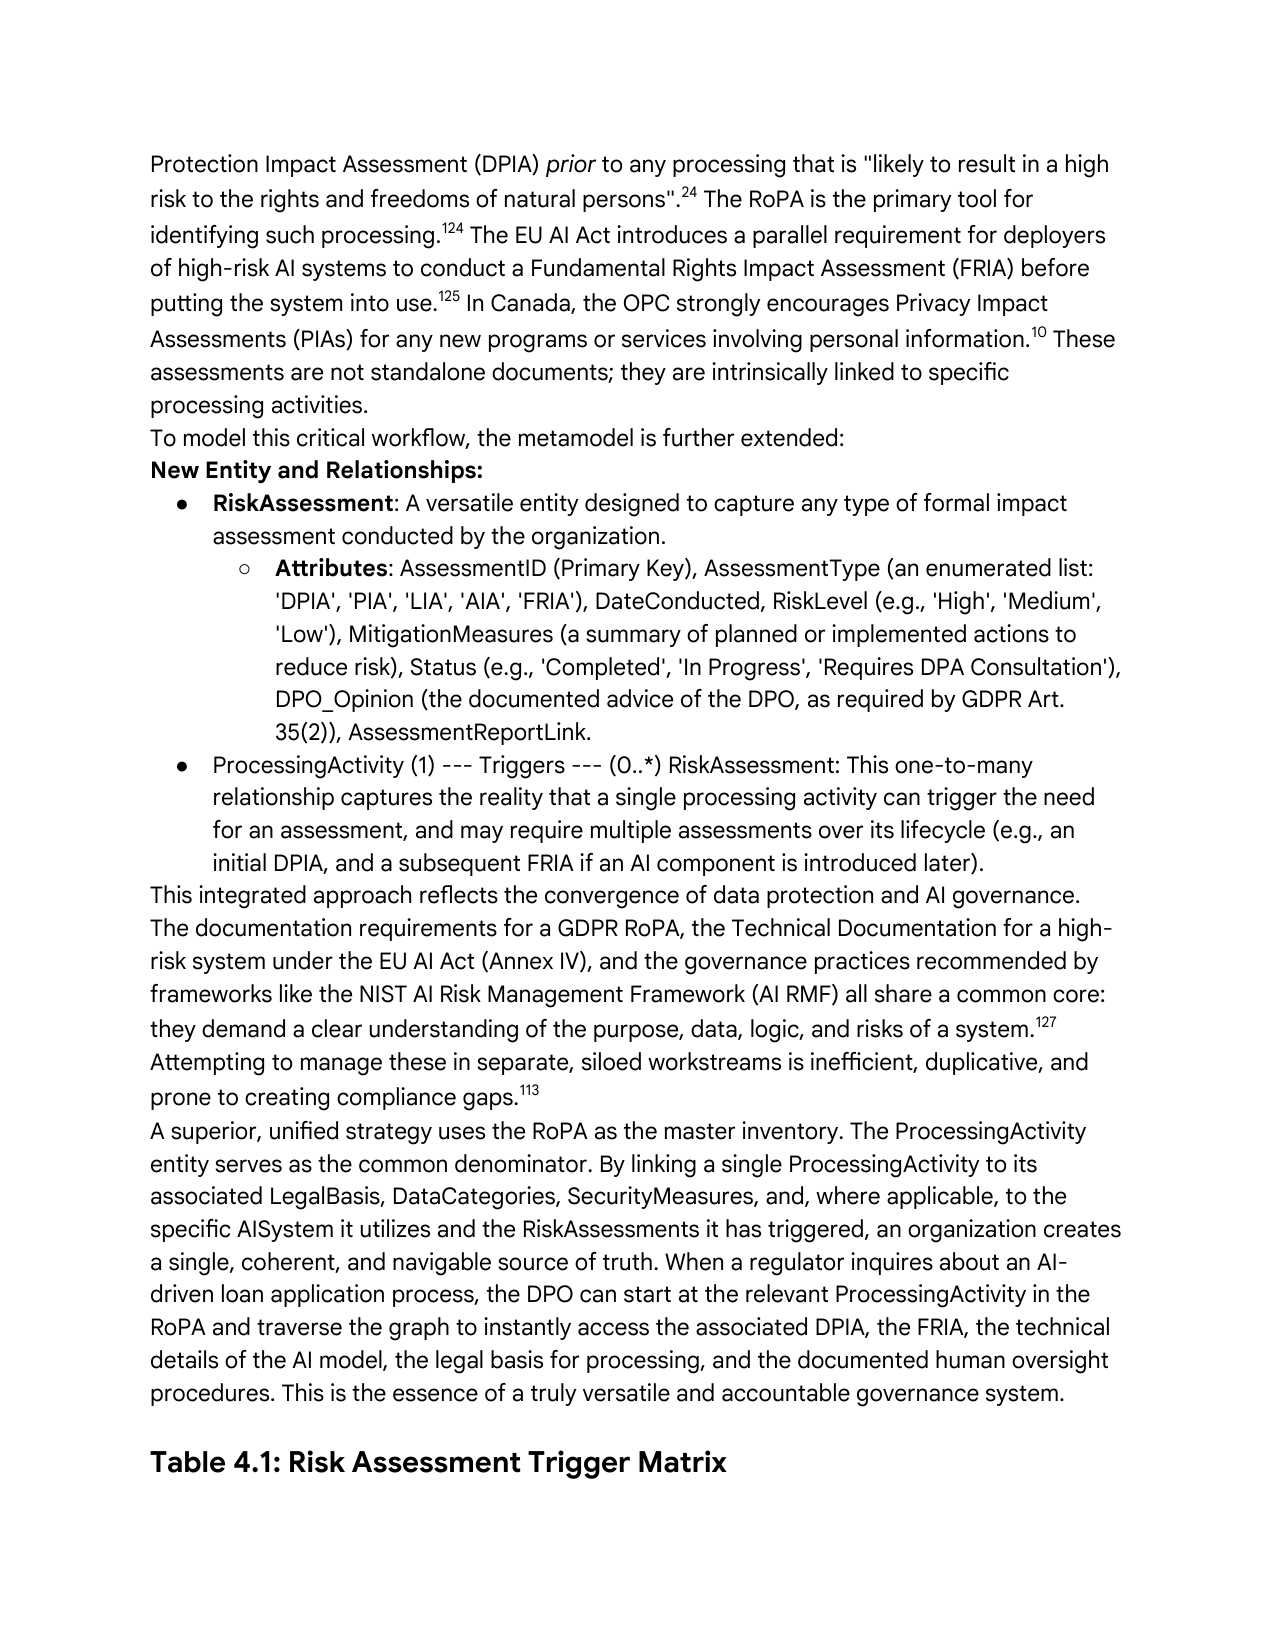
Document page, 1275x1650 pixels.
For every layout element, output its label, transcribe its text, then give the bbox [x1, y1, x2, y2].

list ProcessingActivity (1) --- Triggers --- (0..*) RiskAssessment: This one-to-many relationship captures the reality that a single processing activity can trigger the need for an assessment, and may require multiple assessments over its lifecycle (e.g., an initial DPIA, and a subsequent FRIA if an AI component is introduced later). [175, 751, 1125, 878]
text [150, 150, 1125, 420]
text To model this critical workflow, the metamodel is further extended: [150, 424, 1125, 452]
text This integrated approach reflects the convergence of data protection and AI governance. The documentation requirements for a GDPR RoPA, the Technical Documentation for a high-risk system under the EU AI Act (Annex IV), and the governance practices recommended by frameworks like the NIST AI Risk Management Framework (AI RMF) all share a common core: they demand a clear understanding of the purpose, data, logic, and risks of a system.127 Attempting to manage these in separate, siloed workstreams is inefficient, duplicative, and prone to creating compliance gaps.113 [150, 882, 1125, 1113]
text A superior, unified strategy uses the RoPA as the master inventory. The ProcessingActivity entity serves as the common denominator. By linking a single ProcessingActivity to its associated LegalBasis, DataCategories, SecurityMeasures, and, where applicable, to the specific AISystem it utilizes and the RiskAssessments it has triggered, an organization creates a single, coherent, and navigable source of truth. When a regulator inquires about an AI-driven loan application process, the DPO can start at the relevant ProcessingActivity in the RoPA and traverse the graph to instantly access the associated DPIA, the FRIA, the technical details of the AI model, the legal basis for processing, and the documented human oversight procedures. This is the essence of a truly versatile and accountable governance system. [150, 1117, 1125, 1407]
list Attributes: AssessmentID (Primary Key), AssessmentType (an enumerated list: 'DPIA', 'PIA', 'LIA', 'AIA', 'FRIA'), DateConducted, RiskLevel (e.g., 'High', 'Medium', 'Low'), MitigationMeasures (a summary of planned or implemented actions to reduce risk), Status (e.g., 'Completed', 'In Progress', 'Requires DPA Consultation'), DPO_Opinion (the documented advice of the DPO, as required by GDPR Art. 35(2)), AssessmentReportLink. [237, 554, 1125, 747]
subtitle Table 4.1: Risk Assessment Trigger Matrix [150, 1444, 1125, 1481]
text New Entity and Relationships: [150, 456, 1125, 485]
list RiskAssessment: A versatile entity designed to capture any type of formal impact assessment conducted by the organization. [175, 489, 1125, 551]
